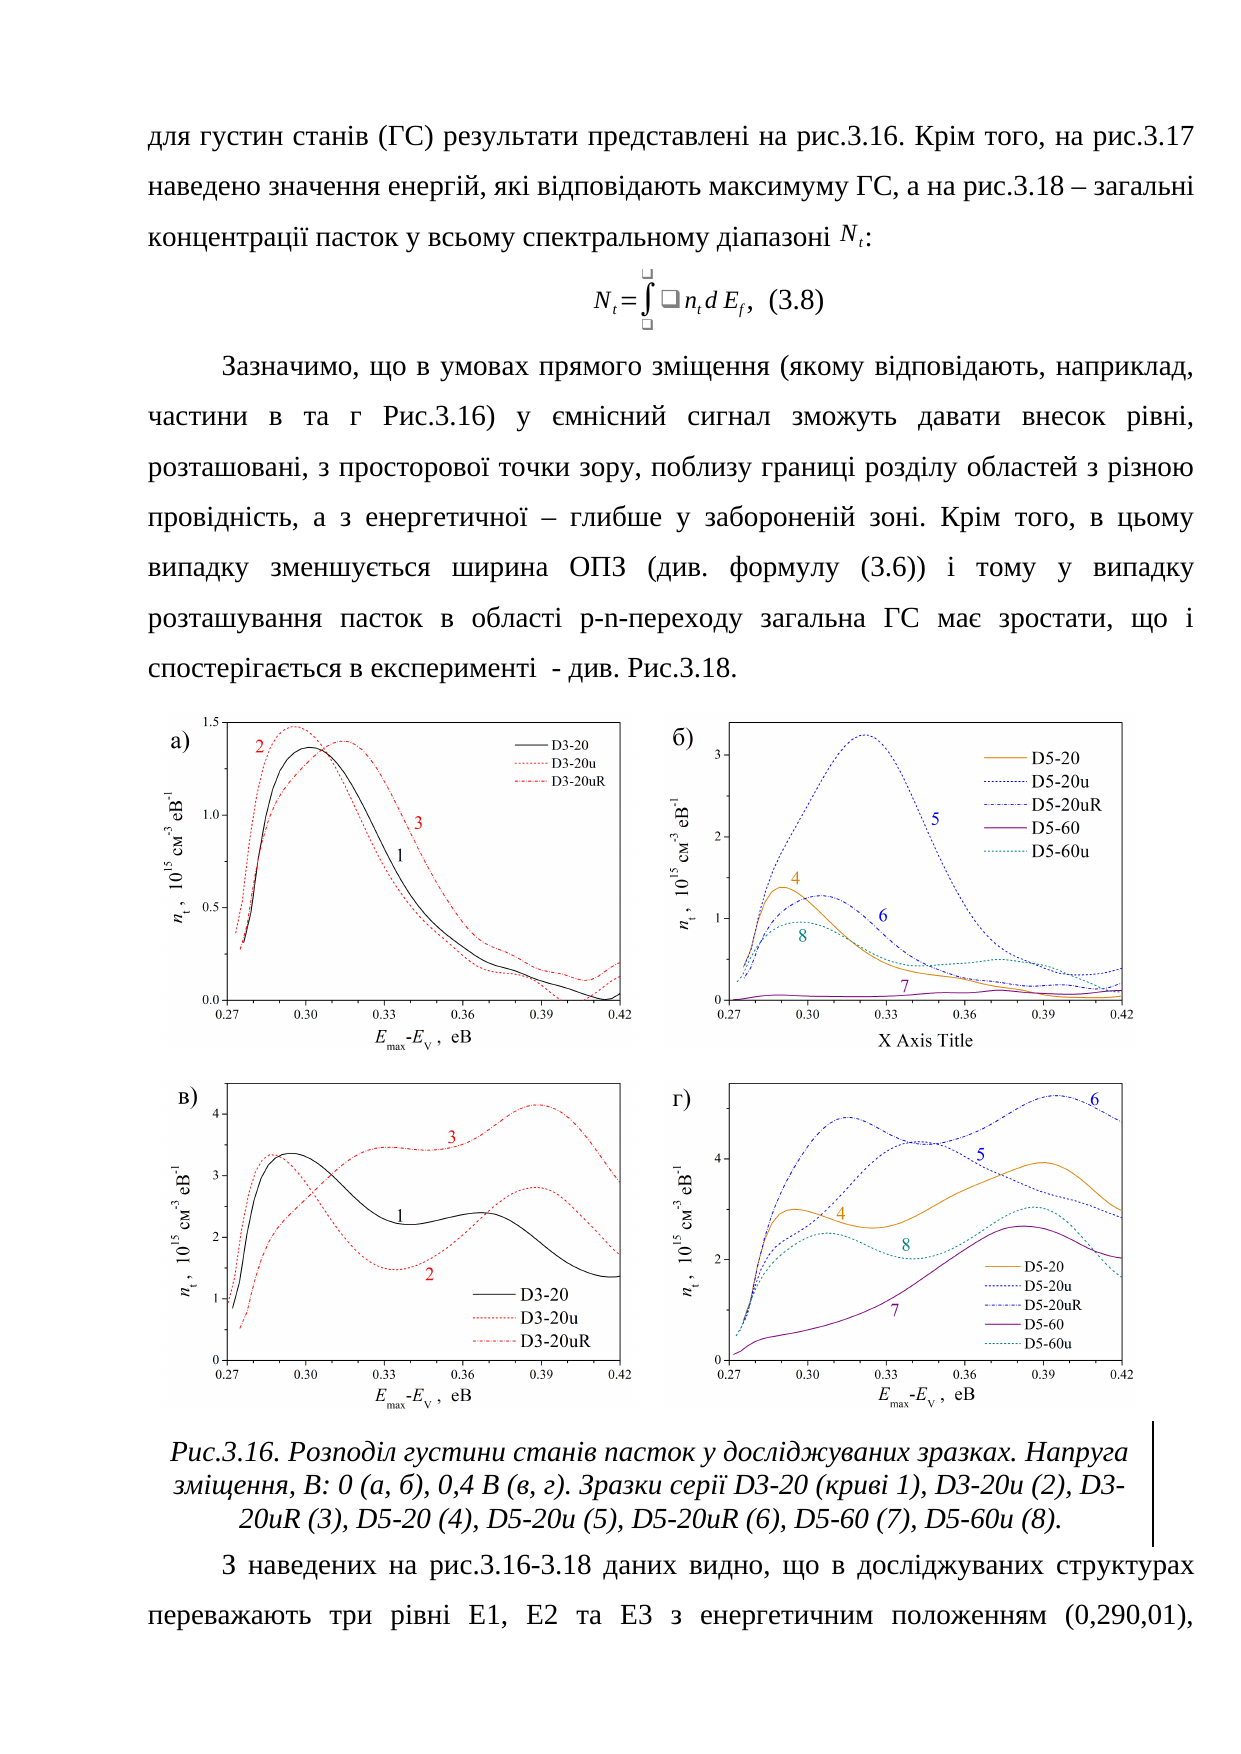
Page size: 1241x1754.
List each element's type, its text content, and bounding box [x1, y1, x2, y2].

table_cell [150, 1063, 650, 1421]
picture [160, 1073, 639, 1411]
picture [662, 1073, 1141, 1411]
picture [662, 712, 1141, 1051]
text Зазначимо, що в умовах прямого зміщення (якому відповідають, наприклад, частини в та г Рис.3.16) у ємнісний сигнал зможуть давати внесок рівні, розташовані, з просторової точки зору, поблизу границі розділу областей з різною провідність, а з енергетичної – глибше у забороненій зоні. Крім того, в цьому випадку зменшується ширина ОПЗ (див. формулу (3.6)) і тому у випадку розташування пасток в області p-n-переходу загальна ГС має зростати, що і спостерігається в експерименті - див. Рис.3.18. [148, 348, 1195, 683]
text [148, 1547, 1195, 1631]
table_cell Рис.3.16. Розподіл густини станів пасток у досліджуваних зразках. Напруга зміщення, В: 0 (а, б), 0,4 В (в, г). Зразки серії D3-20 (криві 1), D3-20u (2), D3-20uR (3), D5-20 (4), D5-20u (5), D5-20uR (6), D5-60 (7), D5-60u (8). [150, 1423, 1152, 1545]
table_cell [652, 1063, 1152, 1421]
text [148, 118, 1195, 252]
picture [160, 712, 639, 1051]
text , (3.8) [148, 269, 1195, 331]
table_header [652, 703, 1152, 1061]
table_header [150, 703, 650, 1061]
